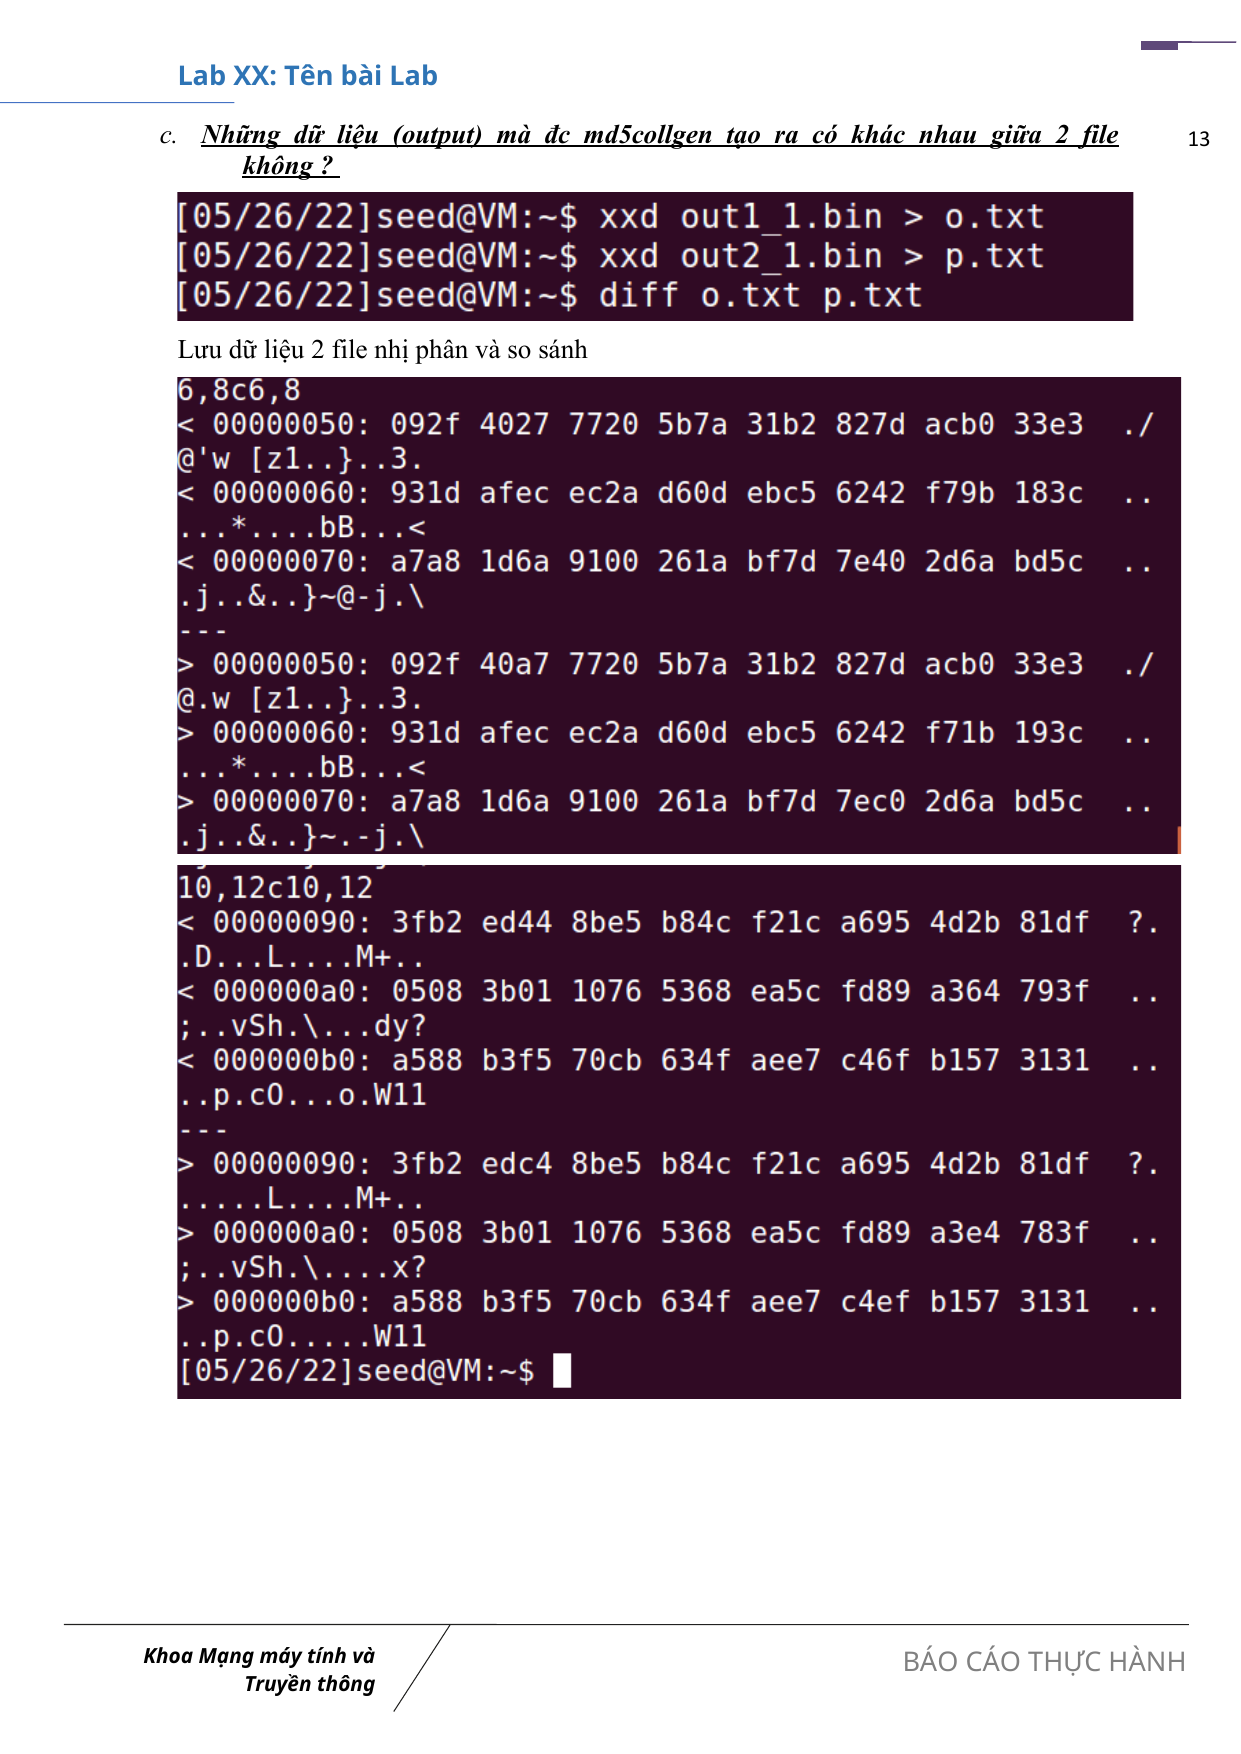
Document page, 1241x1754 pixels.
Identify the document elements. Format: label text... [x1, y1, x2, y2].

picture [177, 192, 1134, 321]
picture [177, 865, 1182, 1399]
text Lưu dữ liệu 2 file nhị phân và so sánh [118, 333, 1122, 365]
subtitle Những dữ liệu (output) mà đc md5collgen tạo ra có khác nhau giữa 2 file không ? [159, 118, 1122, 180]
picture [177, 377, 1182, 854]
